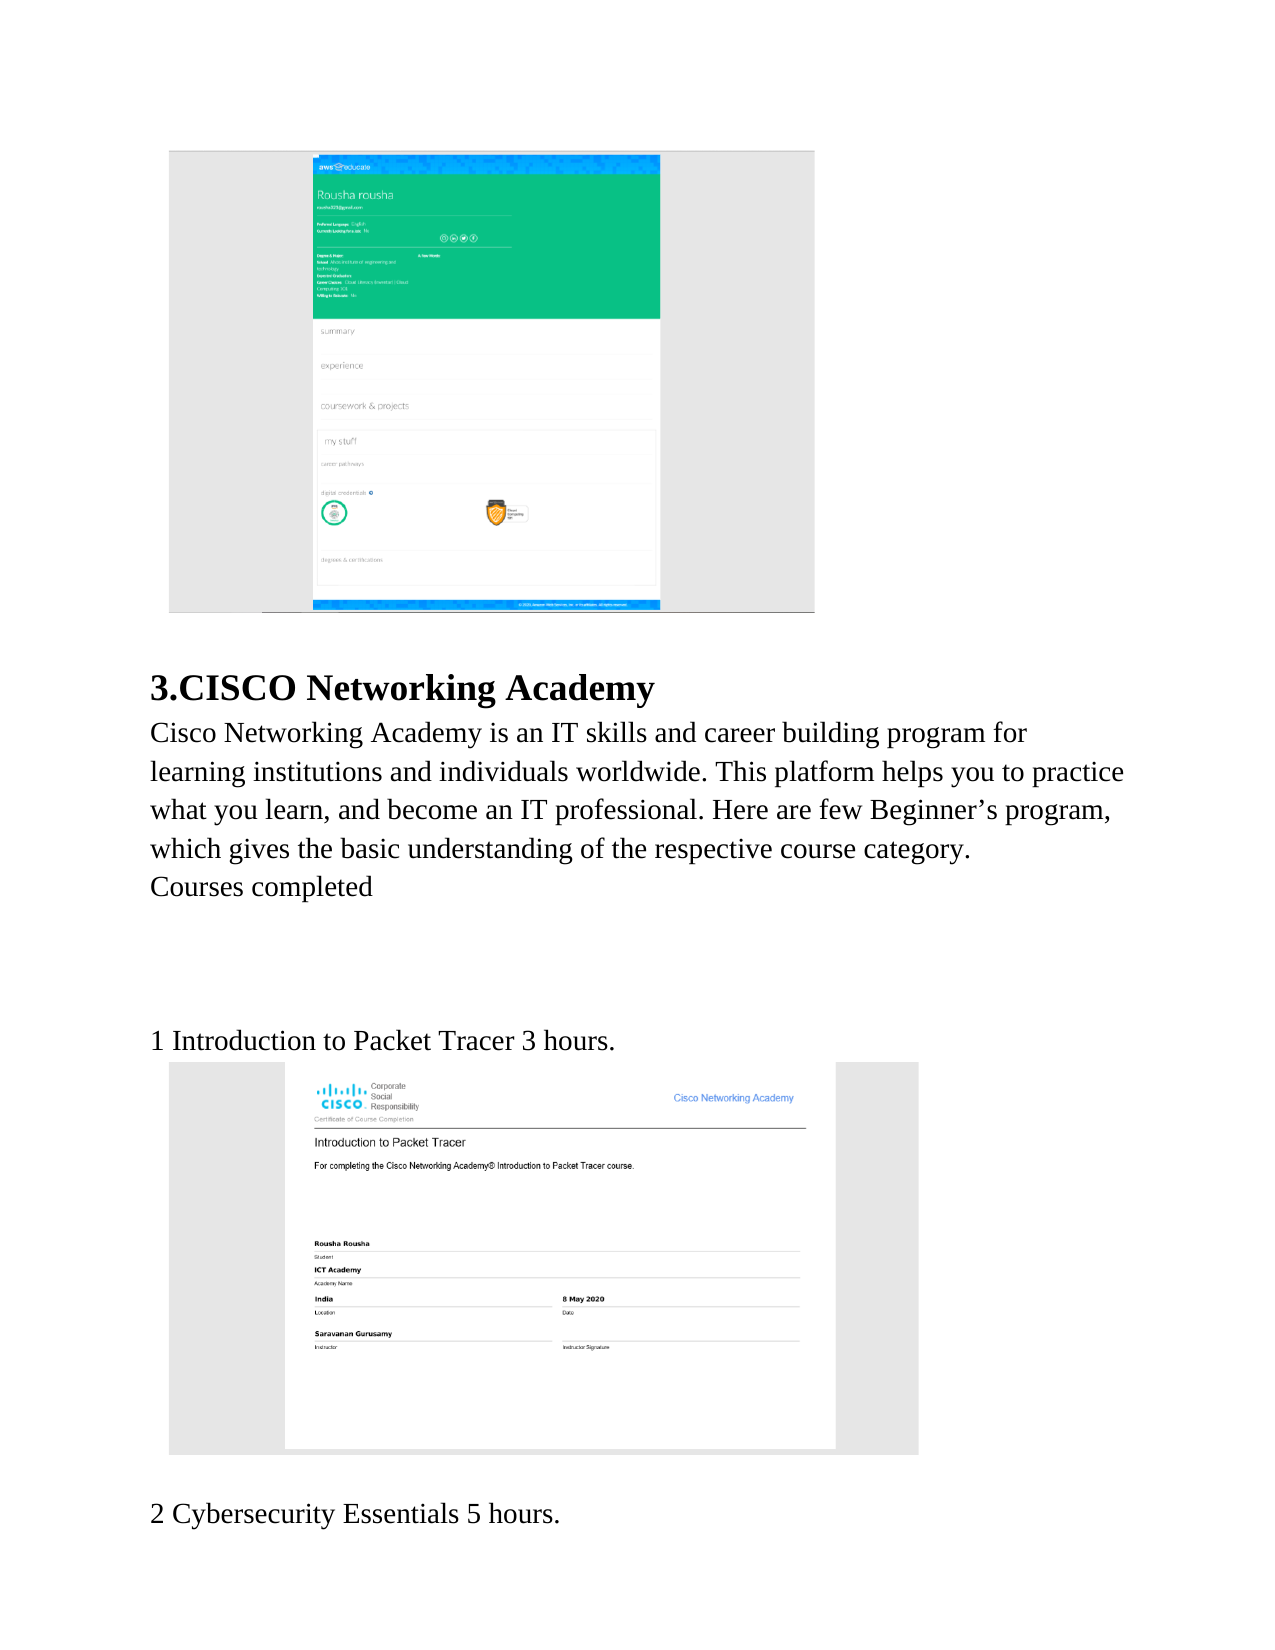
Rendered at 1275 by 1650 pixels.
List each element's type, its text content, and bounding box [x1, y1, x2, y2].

text Courses completed [150, 869, 1125, 903]
text Cisco Networking Academy is an IT skills and career building program for learning institutions and individuals worldwide. This platform helps you to practice what you learn, and become an IT professional. Here are few Beginner’s program, which gives the basic understanding of the respective course category. [150, 715, 1125, 864]
text 3.CISCO Networking Academy [150, 666, 1125, 709]
text 1 Introduction to Packet Tracer 3 hours. [150, 1023, 1125, 1057]
text 2 Cybersecurity Essentials 5 hours. [150, 1497, 1125, 1530]
